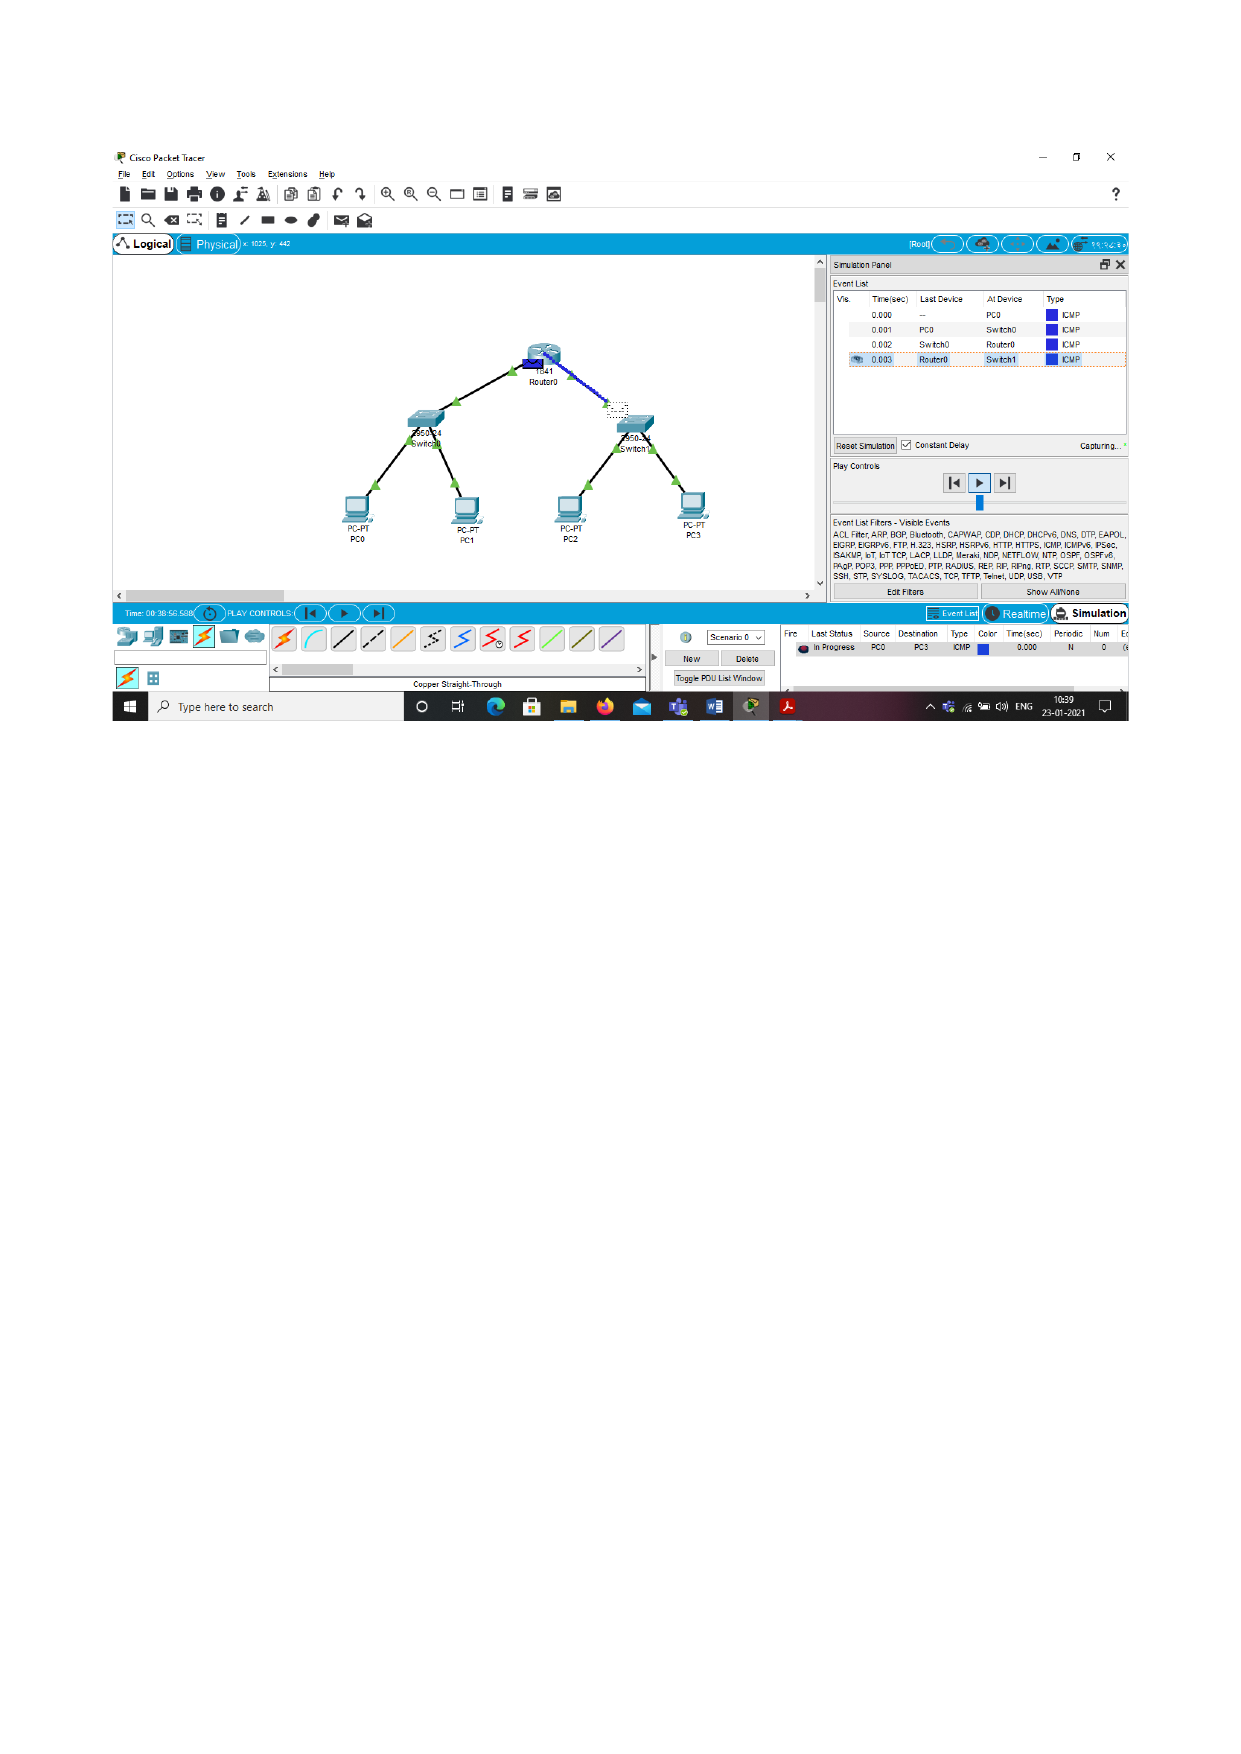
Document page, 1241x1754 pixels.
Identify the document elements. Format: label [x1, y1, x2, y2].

picture [1074, 243, 1081, 252]
picture [986, 607, 999, 620]
picture [976, 238, 989, 250]
picture [112, 150, 1129, 721]
